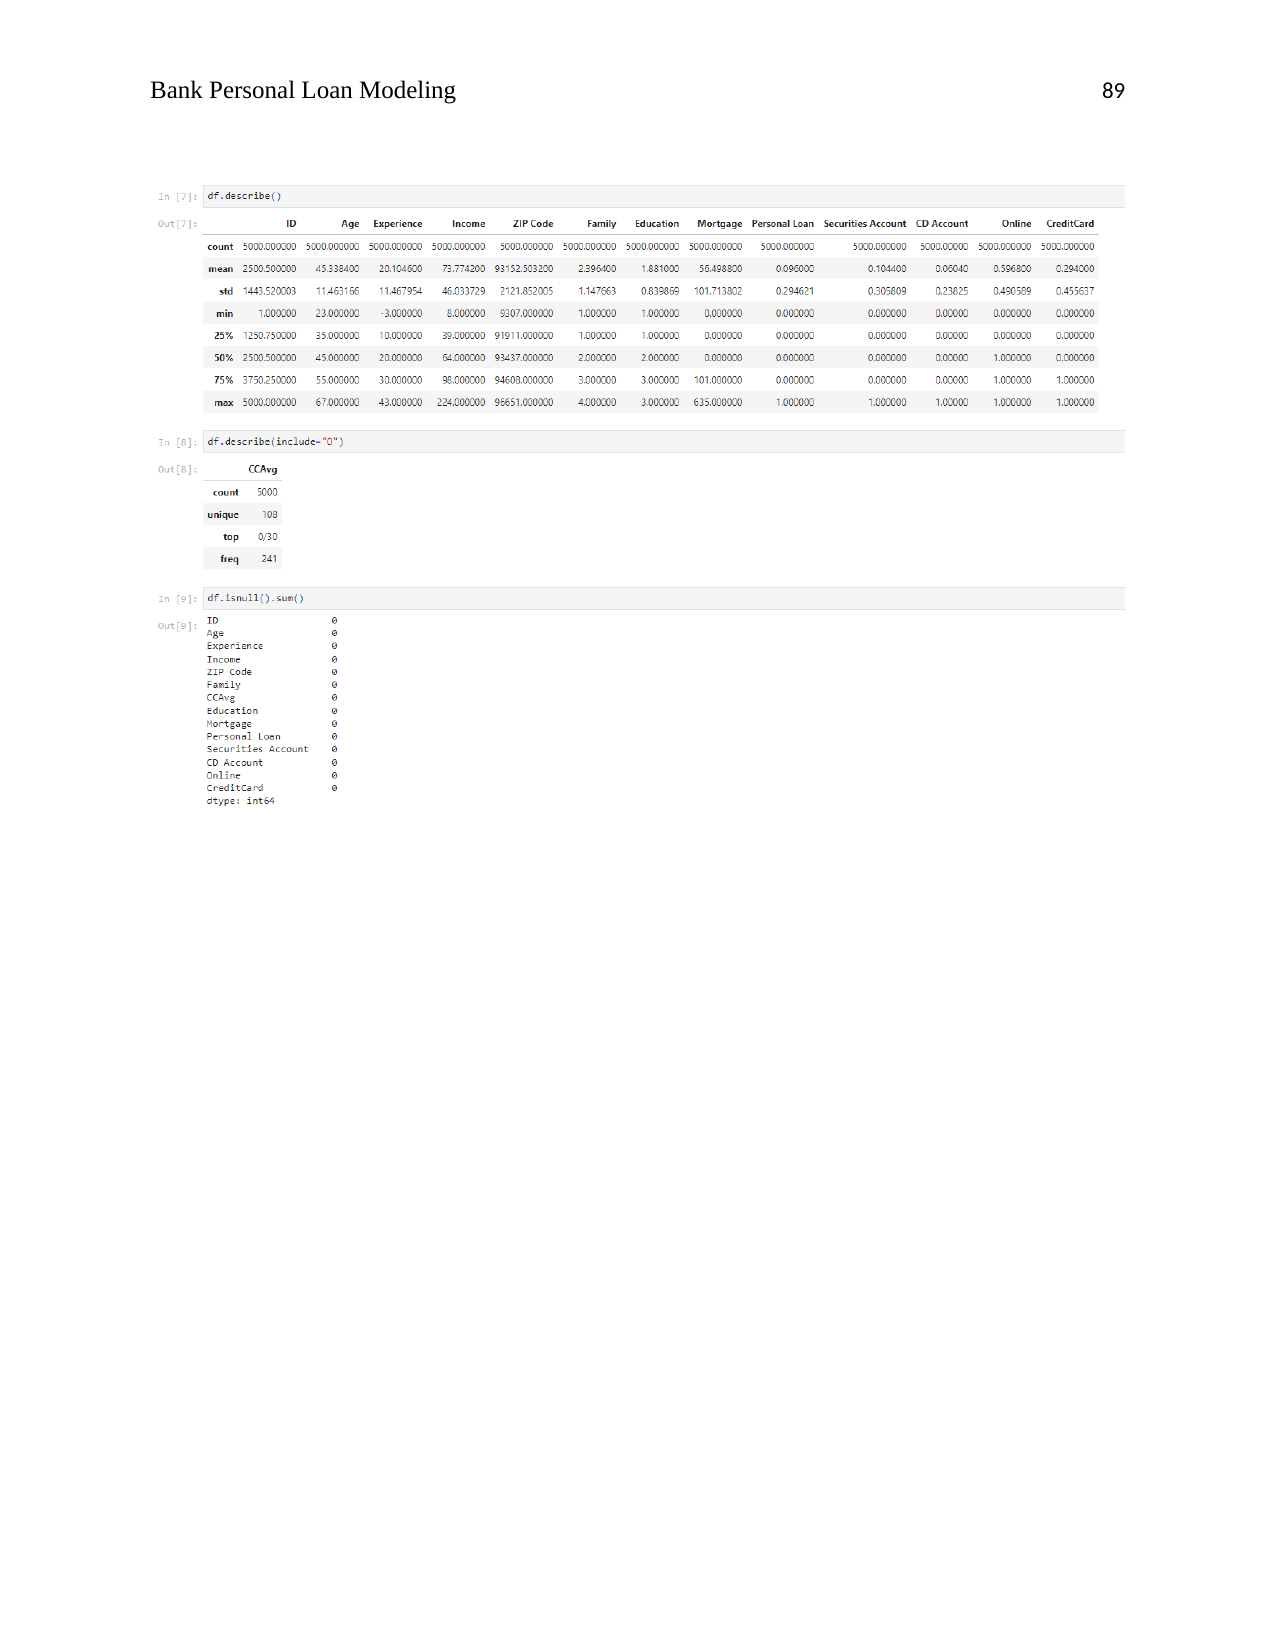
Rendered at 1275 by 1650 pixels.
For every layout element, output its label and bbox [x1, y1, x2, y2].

picture [150, 178, 1125, 817]
